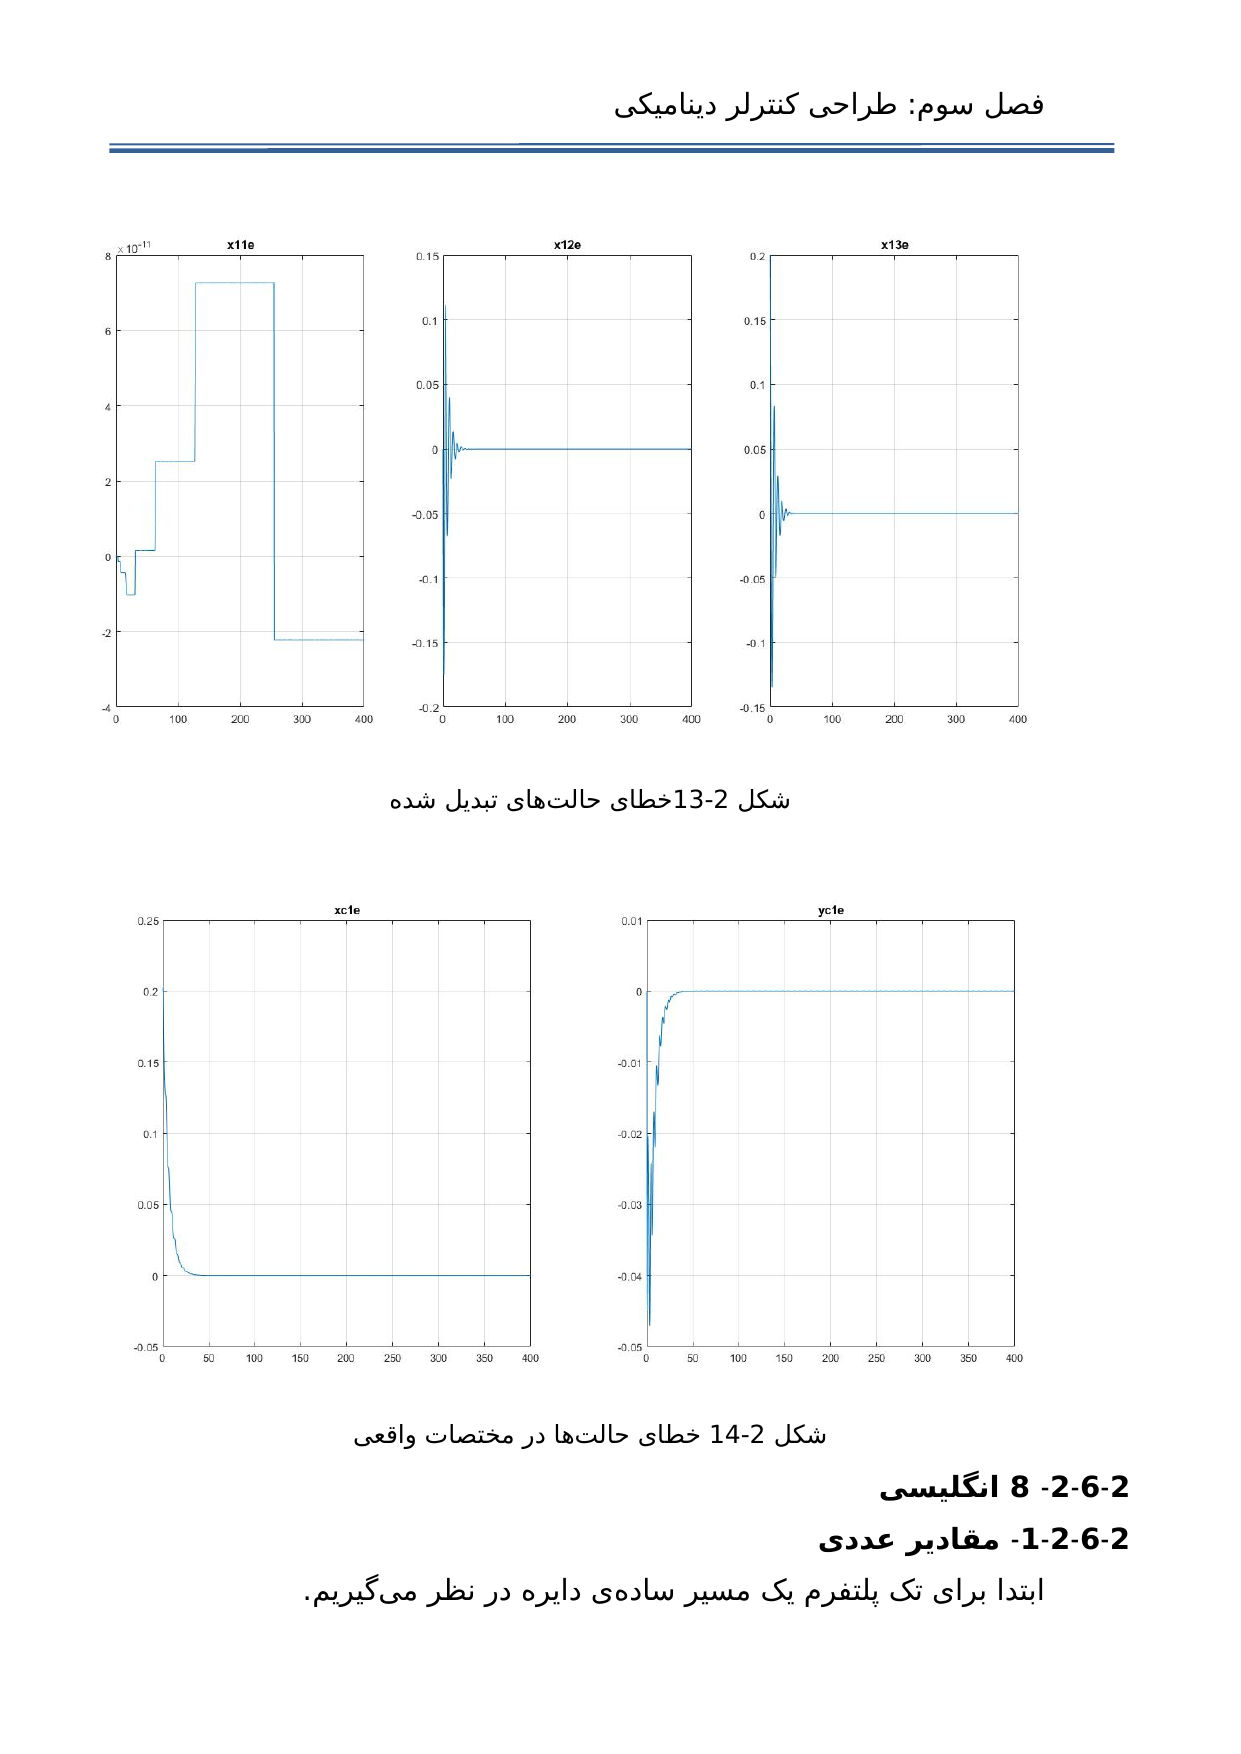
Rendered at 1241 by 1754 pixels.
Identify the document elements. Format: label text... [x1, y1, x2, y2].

subtitle 8 انگلیسی [135, 1471, 1030, 1504]
picture [104, 880, 1046, 1404]
text ابتدا برای تک پلتفرم یک مسیر ساده‌ی دایره در نظر می‌گیریم. [135, 1573, 1090, 1607]
subtitle مقادیر عددی [135, 1522, 1000, 1556]
picture [73, 213, 1046, 768]
